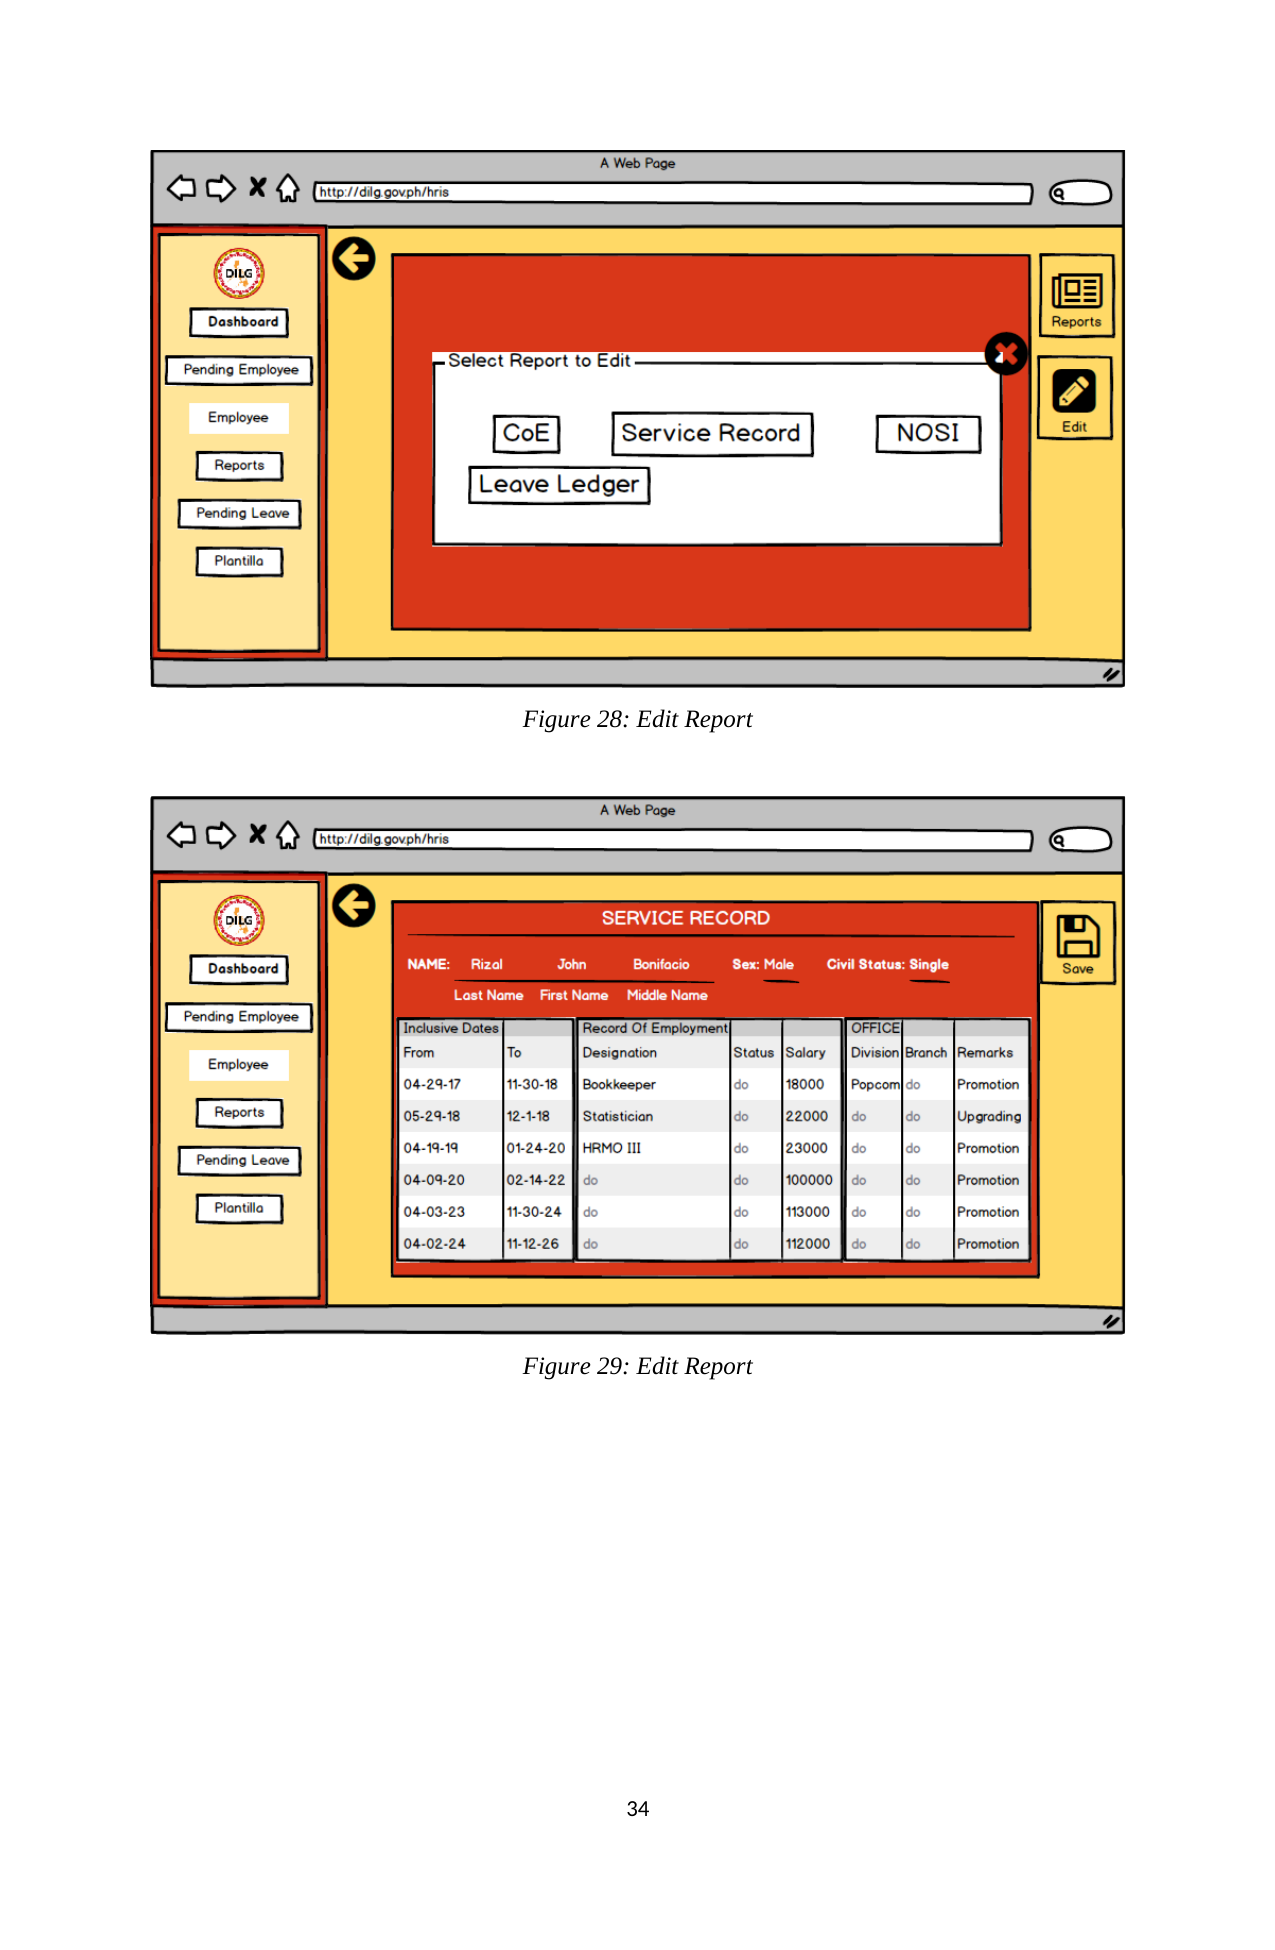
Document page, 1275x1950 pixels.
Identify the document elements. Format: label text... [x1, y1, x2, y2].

text Figure 28: Edit Report [150, 704, 1125, 733]
text Figure 29: Edit Report [150, 1351, 1125, 1380]
picture [150, 150, 1125, 688]
picture [150, 796, 1125, 1335]
